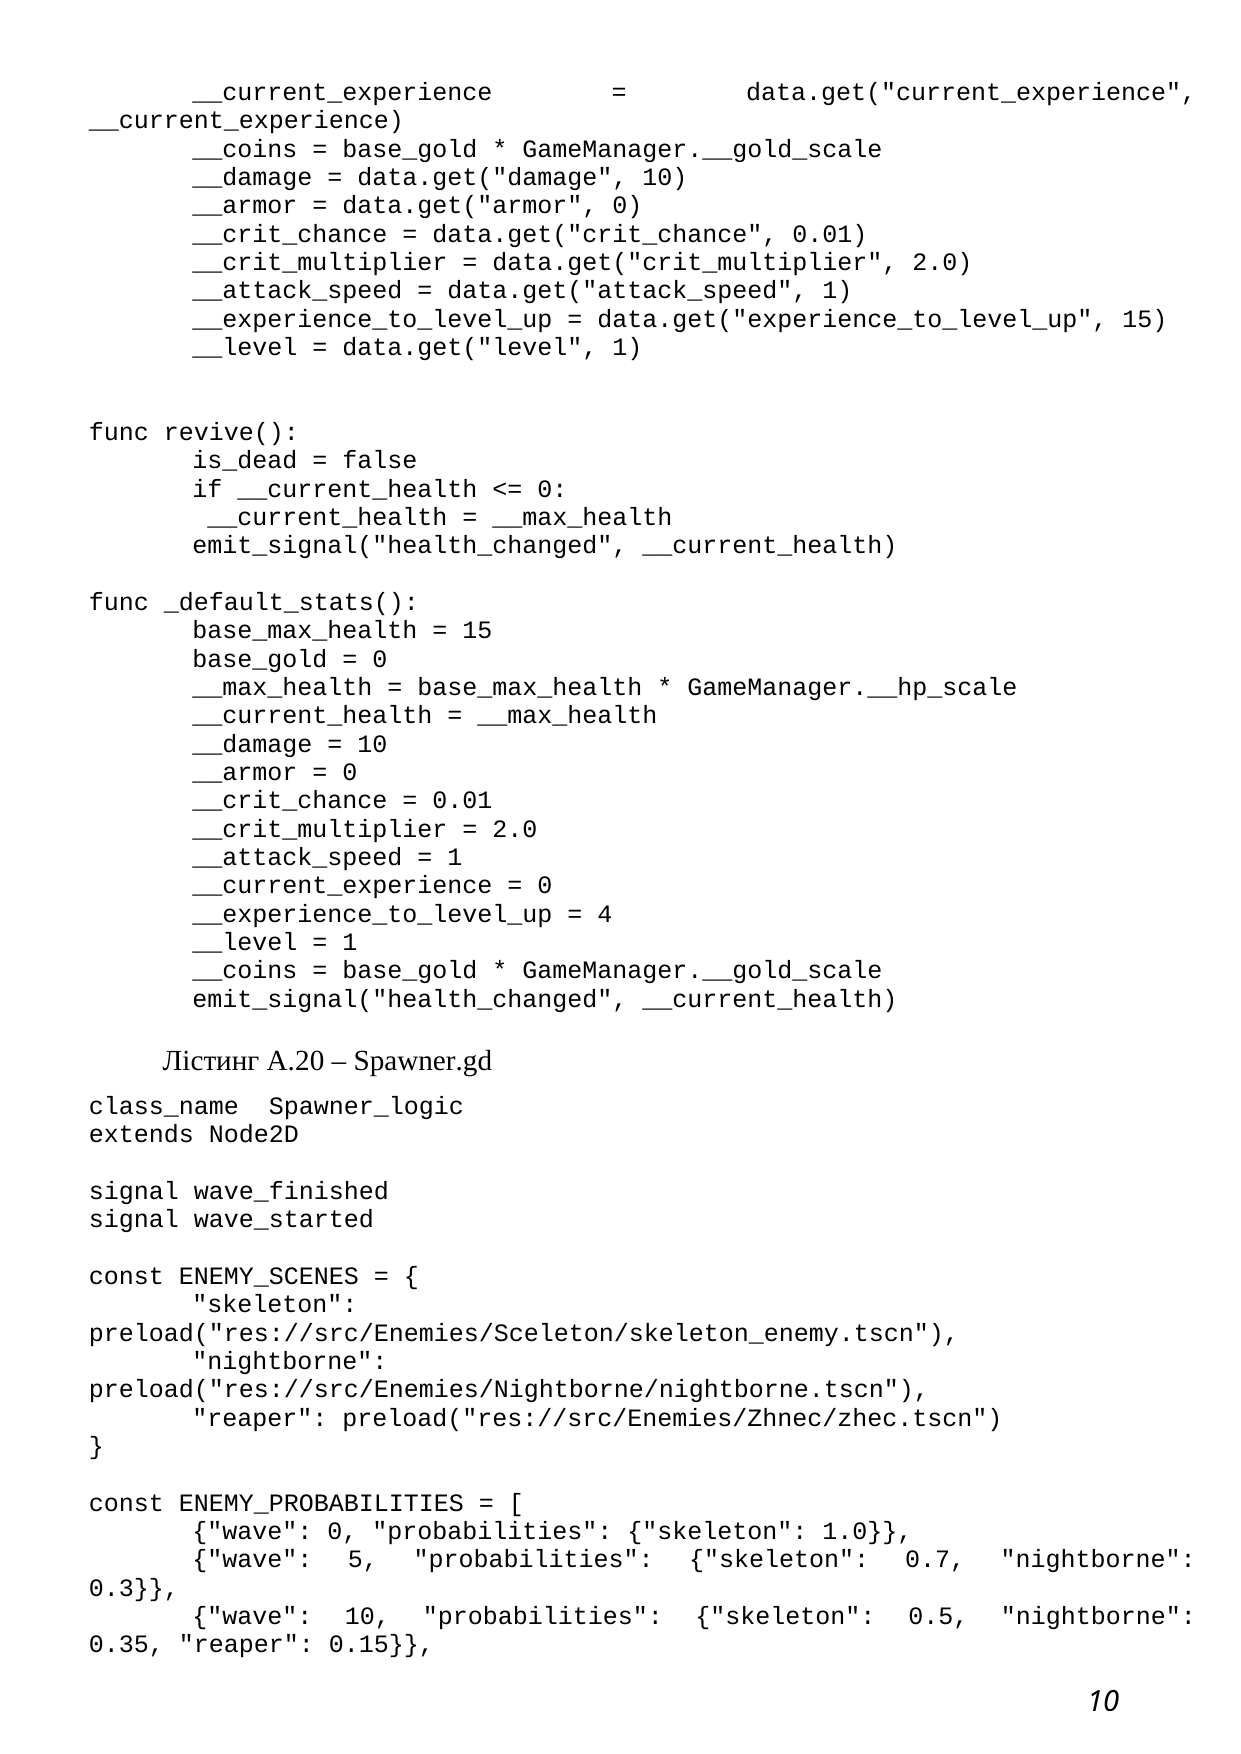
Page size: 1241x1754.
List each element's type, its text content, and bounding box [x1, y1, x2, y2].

text __crit_chance = 0.01 [89, 788, 1196, 816]
text func _default_stats(): [89, 590, 1196, 618]
text __crit_chance = data.get("crit_chance", 0.01) [89, 221, 1196, 250]
text __crit_multiplier = data.get("crit_multiplier", 2.0) [89, 250, 1196, 278]
text base_max_health = 15 [89, 618, 1196, 646]
text __damage = data.get("damage", 10) [89, 165, 1196, 193]
text {"wave": 0, "probabilities": {"skeleton": 1.0}}, [89, 1518, 1196, 1547]
text emit_signal("health_changed", __current_health) [89, 533, 1196, 561]
text const ENEMY_SCENES = { [89, 1263, 1196, 1292]
text __armor = data.get("armor", 0) [89, 193, 1196, 221]
text __level = data.get("level", 1) [89, 335, 1196, 363]
text emit_signal("health_changed", __current_health) [89, 986, 1196, 1015]
text __experience_to_level_up = 4 [89, 901, 1196, 930]
text class_name Spawner_logic [89, 1093, 1196, 1122]
text "skeleton": preload("res://src/Enemies/Sceleton/skeleton_enemy.tscn"), [89, 1292, 1196, 1348]
text {"wave": 10, "probabilities": {"skeleton": 0.5, "nightborne": 0.35, "reaper": 0.15}}, [89, 1603, 1196, 1660]
text is_dead = false [89, 448, 1196, 476]
text __attack_speed = data.get("attack_speed", 1) [89, 278, 1196, 306]
text __current_health = __max_health [89, 505, 1196, 533]
text const ENEMY_PROBABILITIES = [ [89, 1490, 1196, 1518]
text __damage = 10 [89, 731, 1196, 760]
text __current_health = __max_health [89, 703, 1196, 731]
text __level = 1 [89, 930, 1196, 958]
text Лістинг А.20 – Spawner.gd [89, 1043, 1196, 1077]
text "reaper": preload("res://src/Enemies/Zhnec/zhec.tscn") [89, 1405, 1196, 1433]
text if __current_health <= 0: [89, 476, 1196, 505]
text extends Node2D [89, 1122, 1196, 1150]
text __max_health = base_max_health * GameManager.__hp_scale [89, 675, 1196, 703]
text signal wave_started [89, 1207, 1196, 1235]
text __coins = base_gold * GameManager.__gold_scale [89, 958, 1196, 986]
text __armor = 0 [89, 760, 1196, 788]
text __coins = base_gold * GameManager.__gold_scale [89, 136, 1196, 165]
text __current_experience = 0 [89, 873, 1196, 901]
text signal wave_finished [89, 1178, 1196, 1207]
text __crit_multiplier = 2.0 [89, 816, 1196, 845]
text __attack_speed = 1 [89, 845, 1196, 873]
text func revive(): [89, 420, 1196, 448]
text {"wave": 5, "probabilities": {"skeleton": 0.7, "nightborne": 0.3}}, [89, 1547, 1196, 1603]
text base_gold = 0 [89, 646, 1196, 675]
text } [89, 1433, 1196, 1462]
text "nightborne": preload("res://src/Enemies/Nightborne/nightborne.tscn"), [89, 1348, 1196, 1405]
text __current_experience = data.get("current_experience", __current_experience) [89, 80, 1196, 136]
text __experience_to_level_up = data.get("experience_to_level_up", 15) [89, 306, 1196, 335]
